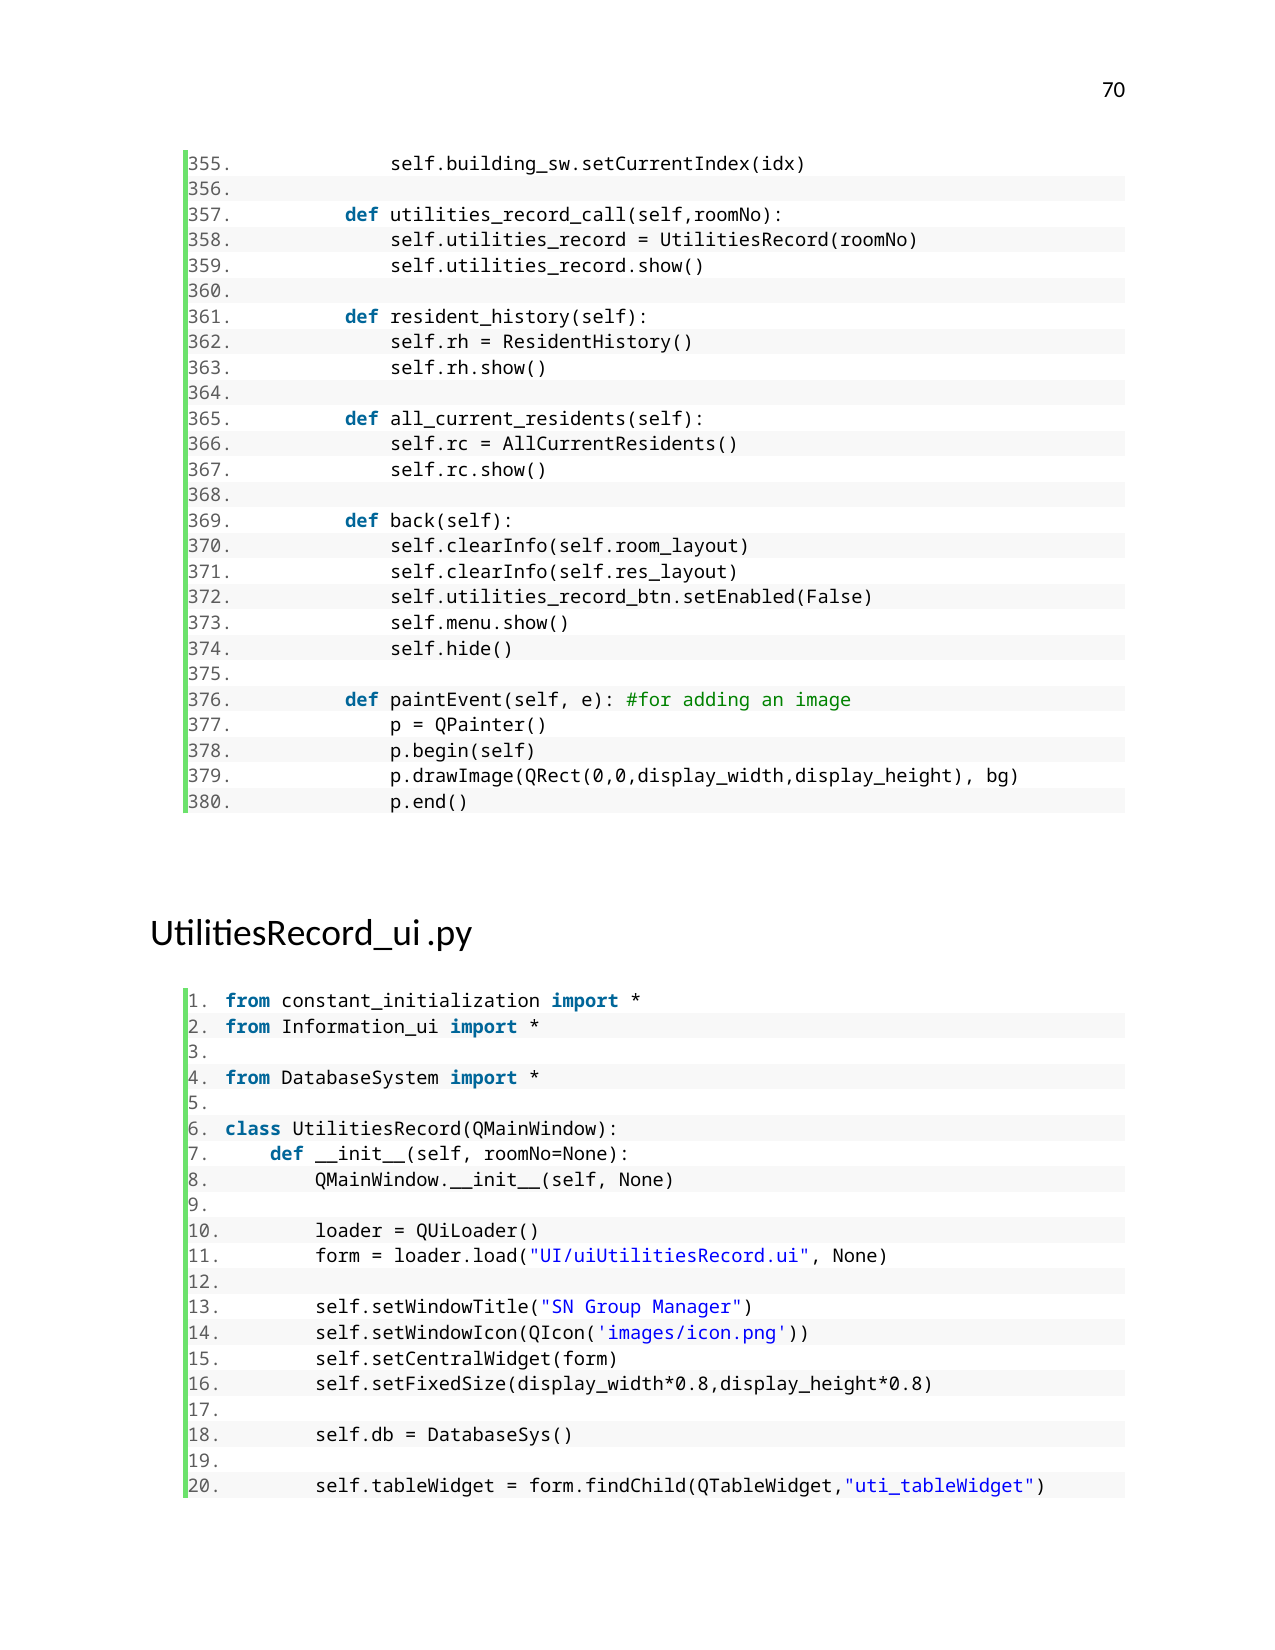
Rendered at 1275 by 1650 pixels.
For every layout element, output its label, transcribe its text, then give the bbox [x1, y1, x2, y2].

list self.utilities_record = UtilitiesRecord(roomNo) [188, 227, 1125, 252]
list self.utilities_record_btn.setEnabled(False) [188, 584, 1125, 609]
list p = QPainter() [188, 711, 1125, 737]
list def paintEvent(self, e): #for adding an image [188, 686, 1125, 711]
list self.rh.show() [188, 354, 1125, 380]
list self.setWindowIcon(QIcon('images/icon.png')) [188, 1319, 1125, 1345]
list from DatabaseSystem import * [188, 1064, 1125, 1089]
list def back(self): [188, 507, 1125, 533]
list def all_current_residents(self): [188, 405, 1125, 431]
list def resident_history(self): [188, 303, 1125, 329]
text UtilitiesRecord_ui .py [150, 909, 1125, 955]
list def utilities_record_call(self,roomNo): [188, 201, 1125, 227]
list self.rh = ResidentHistory() [188, 329, 1125, 354]
list from constant_initialization import * [183, 987, 1125, 1013]
list self.db = DatabaseSys() [188, 1421, 1125, 1447]
list def __init__(self, roomNo=None): [188, 1141, 1125, 1166]
list self.hide() [188, 635, 1125, 660]
list from Information_ui import * [188, 1013, 1125, 1038]
list p.drawImage(QRect(0,0,display_width,display_height), bg) [188, 762, 1125, 788]
list p.begin(self) [188, 737, 1125, 762]
list class UtilitiesRecord(QMainWindow): [188, 1115, 1125, 1141]
list self.utilities_record.show() [188, 252, 1125, 278]
list loader = QUiLoader() [188, 1217, 1125, 1243]
list QMainWindow.__init__(self, None) [188, 1166, 1125, 1192]
list self.setFixedSize(display_width*0.8,display_height*0.8) [188, 1370, 1125, 1396]
list self.tableWidget = form.findChild(QTableWidget,"uti_tableWidget") [188, 1472, 1125, 1498]
list self.building_sw.setCurrentIndex(idx) [188, 150, 1125, 176]
list self.setWindowTitle("SN Group Manager") [188, 1294, 1125, 1319]
list self.menu.show() [188, 609, 1125, 635]
list form = loader.load("UI/uiUtilitiesRecord.ui", None) [188, 1243, 1125, 1268]
list self.clearInfo(self.res_layout) [188, 558, 1125, 584]
list self.rc.show() [188, 456, 1125, 482]
list self.setCentralWidget(form) [188, 1345, 1125, 1370]
list self.clearInfo(self.room_layout) [188, 533, 1125, 558]
list self.rc = AllCurrentResidents() [188, 431, 1125, 456]
list p.end() [188, 788, 1125, 813]
